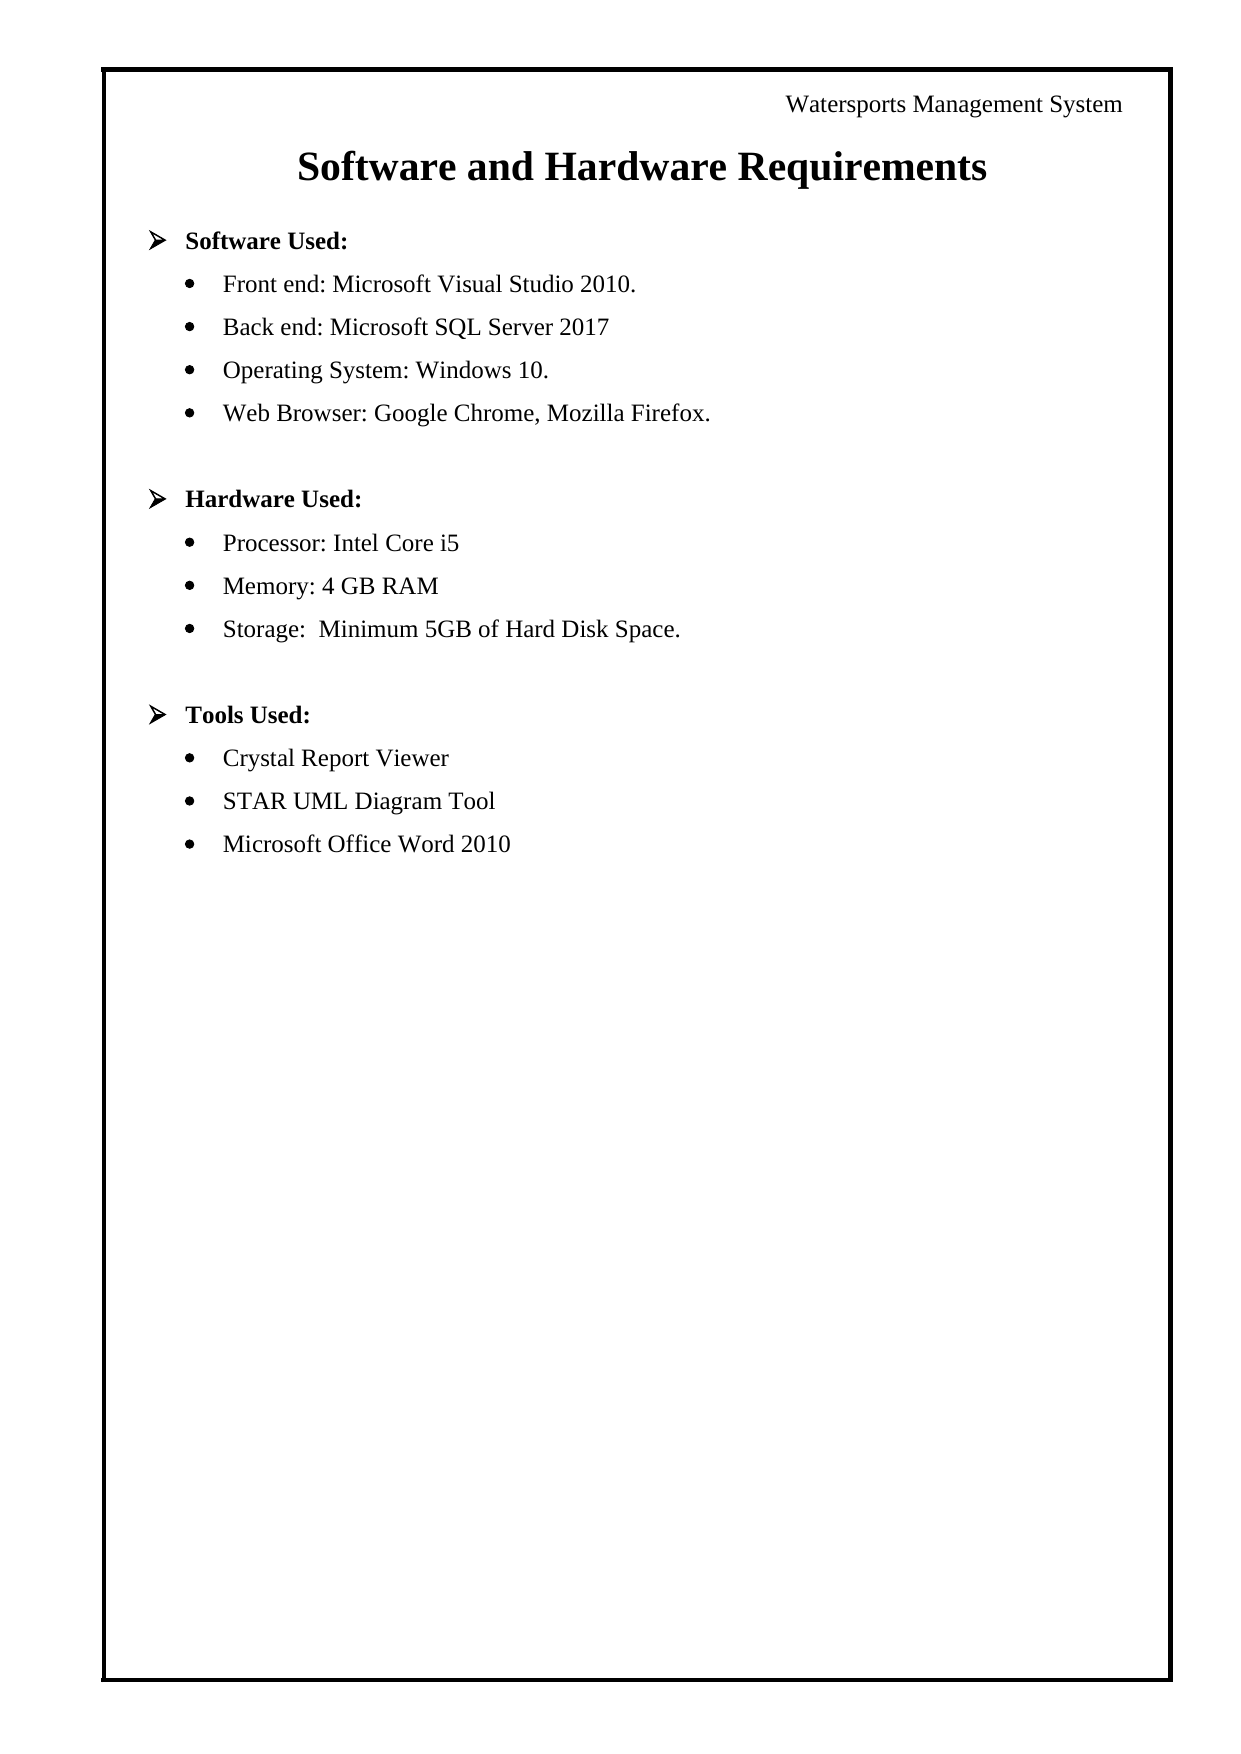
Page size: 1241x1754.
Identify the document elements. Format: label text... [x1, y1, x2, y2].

list Processor: Intel Core i5 [185, 528, 1137, 556]
list Hardware Used: [148, 484, 1137, 513]
list Microsoft Office Word 2010 [185, 829, 1137, 858]
list Software Used: [148, 226, 1137, 254]
list Back end: Microsoft SQL Server 2017 [185, 312, 1131, 341]
list Operating System: Windows 10. [185, 355, 1131, 384]
list Storage: Minimum 5GB of Hard Disk Space. [185, 614, 1137, 643]
list Web Browser: Google Chrome, Mozilla Firefox. [185, 398, 1131, 427]
list Tools Used: [148, 700, 1137, 729]
list Memory: 4 GB RAM [185, 571, 1137, 599]
text Software and Hardware Requirements [148, 141, 1137, 189]
list STAR UML Diagram Tool [185, 786, 1137, 815]
list Front end: Microsoft Visual Studio 2010. [185, 269, 1131, 298]
list Crystal Report Viewer [185, 743, 1137, 772]
